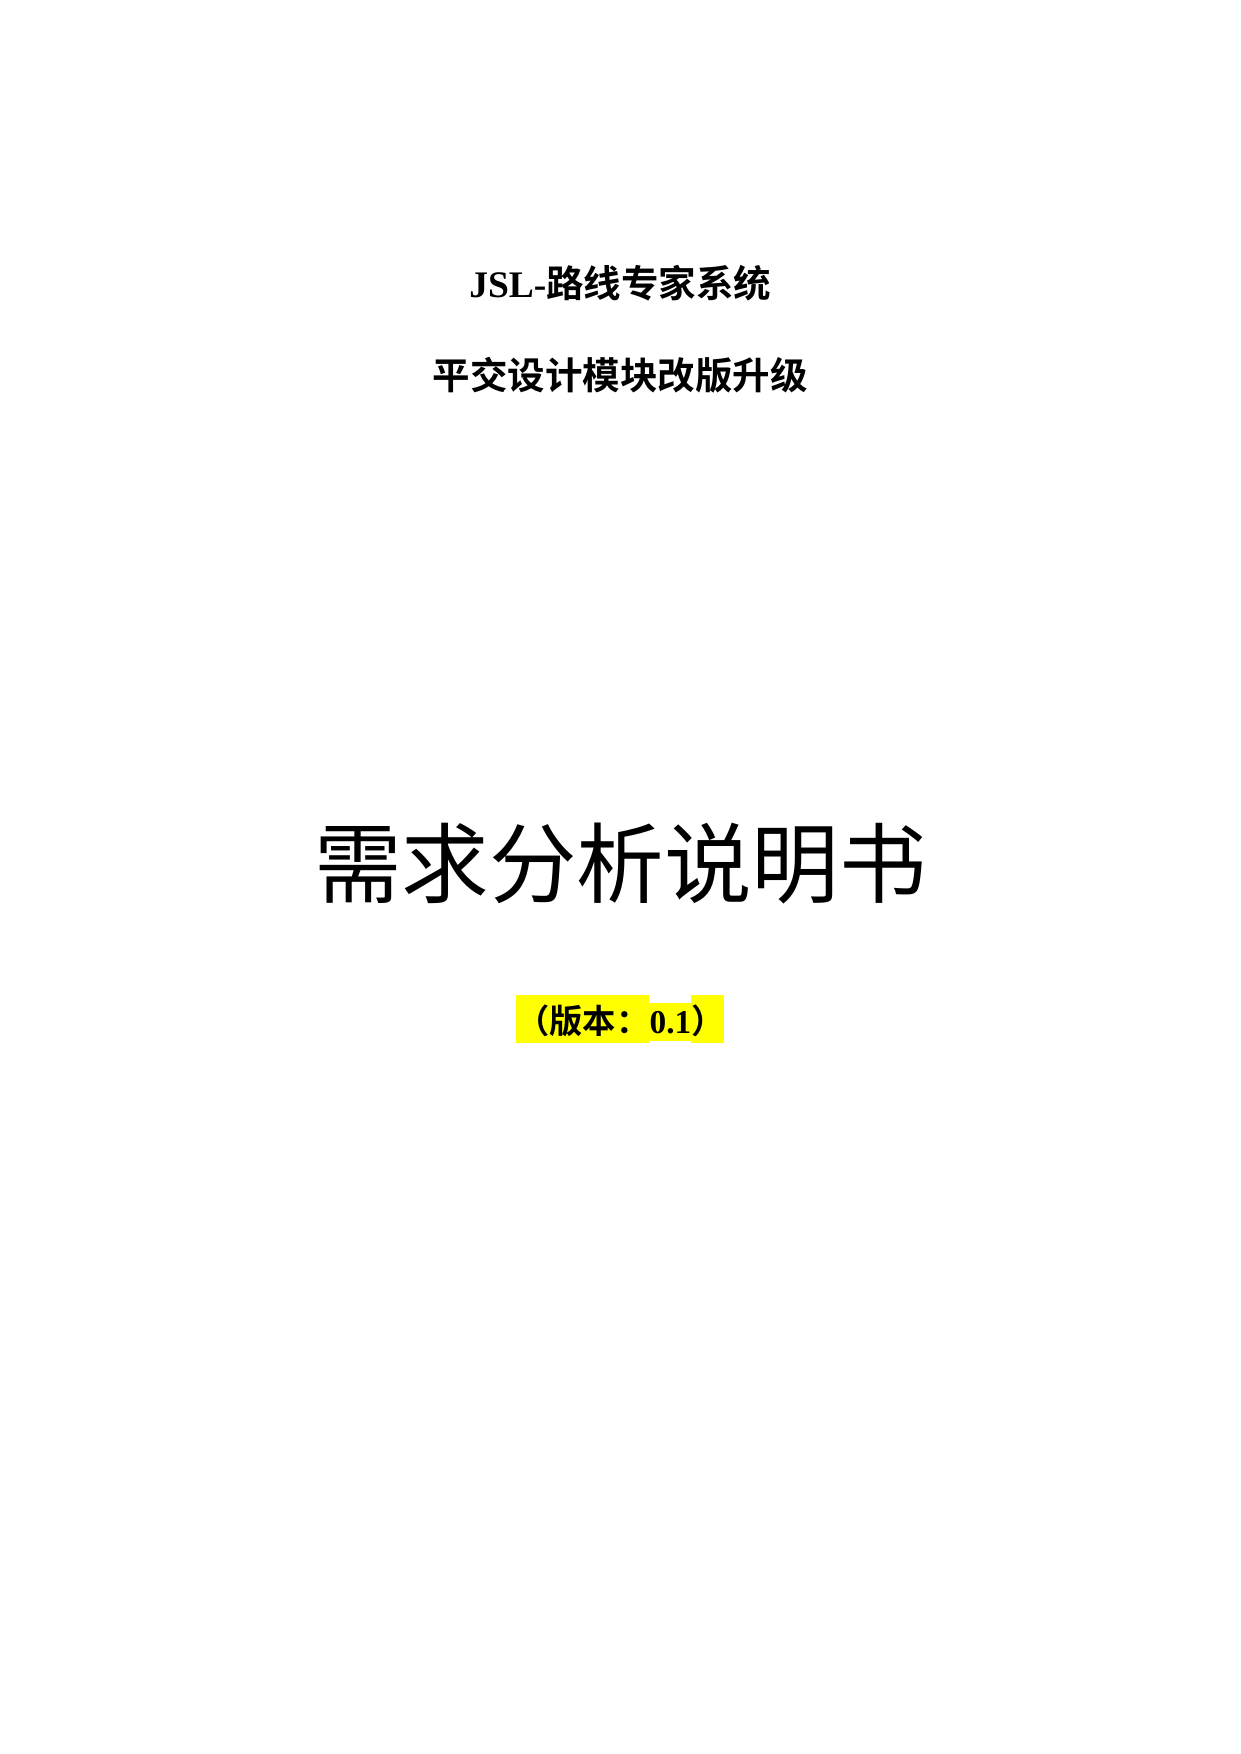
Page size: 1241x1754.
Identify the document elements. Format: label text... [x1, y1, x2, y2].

text （版本：0.1） [187, 987, 1053, 1052]
text 需求分析说明书 [187, 793, 1053, 923]
text JSL-路线专家系统 [187, 248, 1053, 313]
text 平交设计模块改版升级 [187, 341, 1053, 406]
